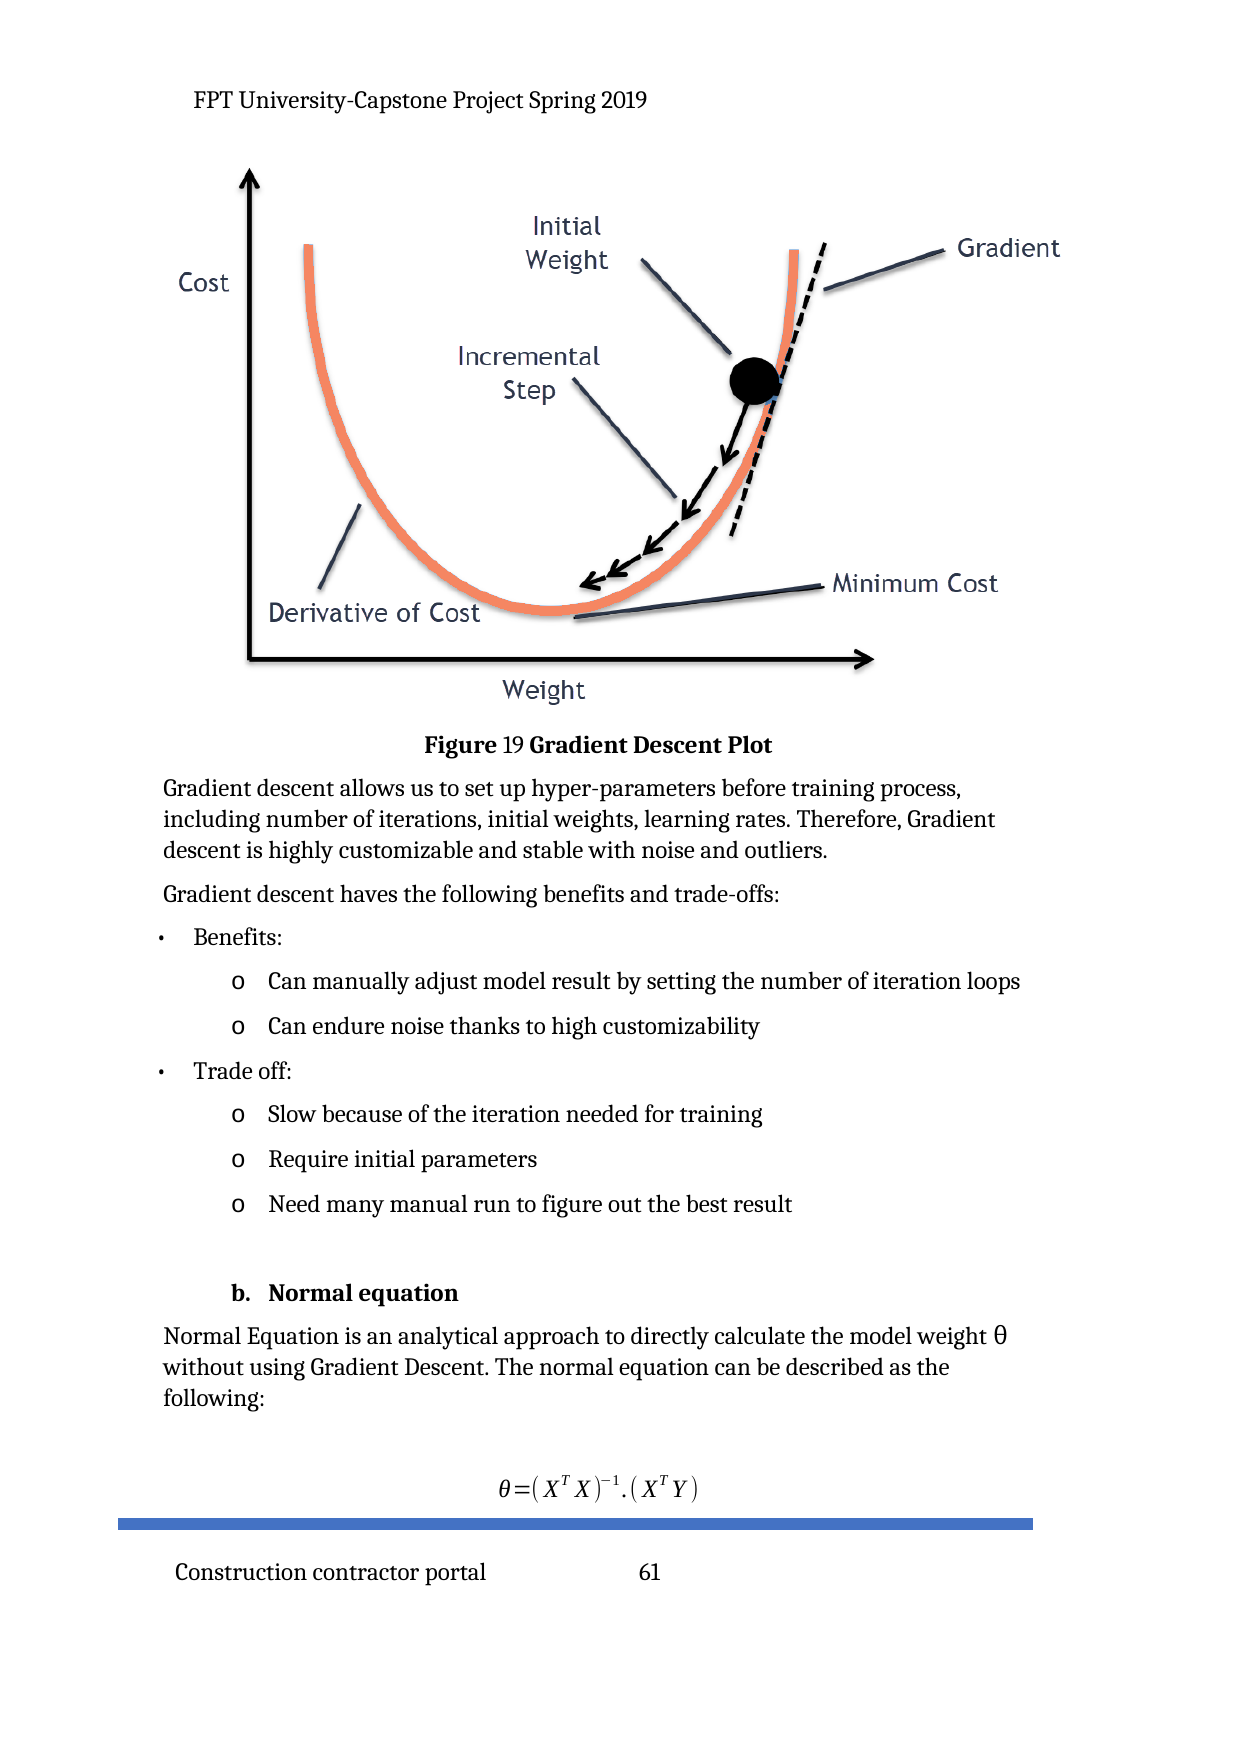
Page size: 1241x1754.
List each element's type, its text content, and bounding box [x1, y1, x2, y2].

text Normal Equation is an analytical approach to directly calculate the model weight θ without using Gradient Descent. The normal equation can be described as the following: [163, 1322, 1033, 1413]
picture [163, 147, 1078, 716]
text Gradient descent allows us to set up hyper-parameters before training process, including number of iterations, initial weights, learning rates. Therefore, Gradient descent is highly customizable and stable with noise and outliers. [163, 774, 1033, 865]
list Slow because of the iteration needed for training [231, 1100, 1033, 1130]
list Need many manual run to figure out the best result [231, 1190, 1033, 1220]
list Benefits: [156, 923, 1033, 952]
text Gradient descent haves the following benefits and trade-offs: [163, 880, 1033, 908]
list Trade off: [156, 1057, 1033, 1085]
list Can manually adjust model result by setting the number of iteration loops [231, 967, 1033, 997]
list Normal equation [231, 1278, 1033, 1307]
list Can endure noise thanks to high customizability [231, 1012, 1033, 1042]
list Require initial parameters [231, 1145, 1033, 1175]
